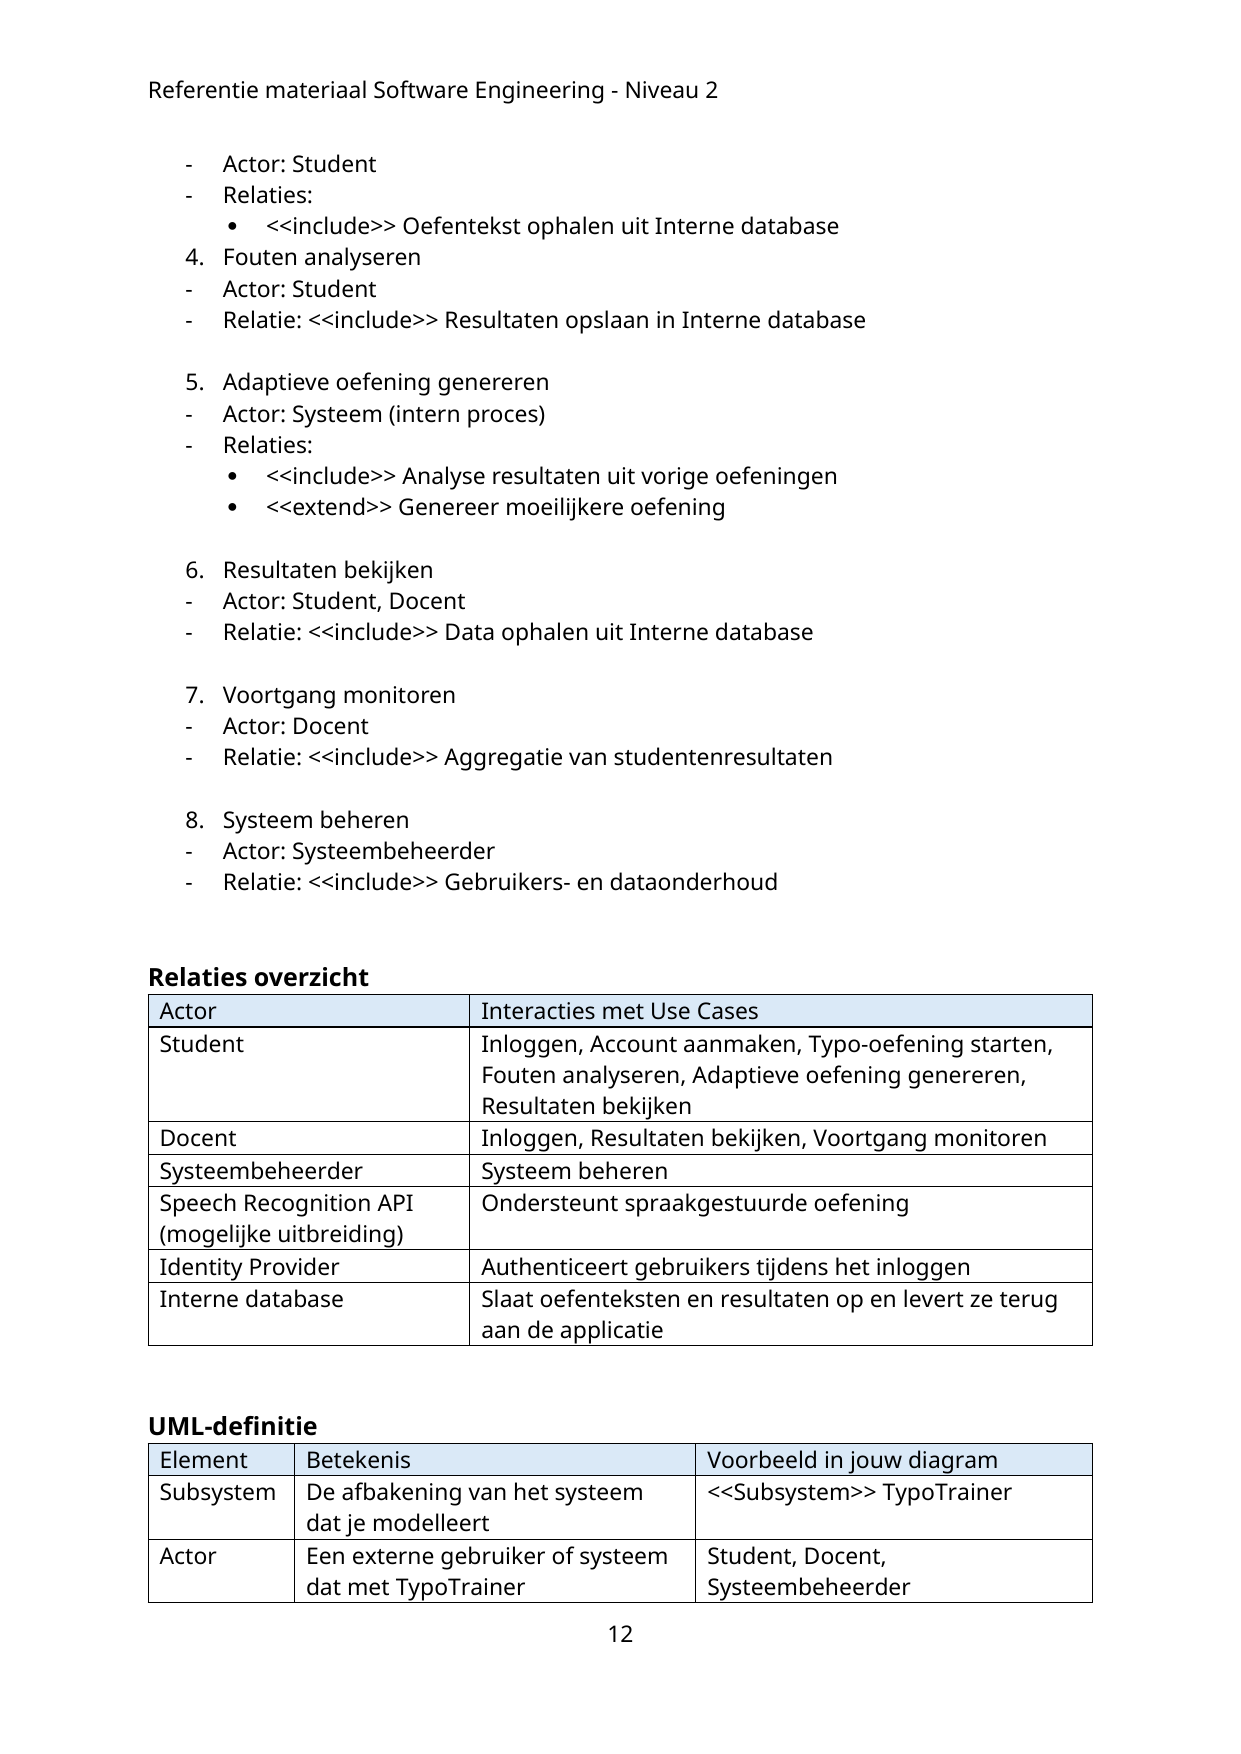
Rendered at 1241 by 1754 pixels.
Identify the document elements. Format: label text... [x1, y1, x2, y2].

table_cell Systeembeheerder [149, 1155, 469, 1186]
table_cell Slaat oefenteksten en resultaten op en levert ze terug aan de applicatie [470, 1283, 1092, 1345]
table_cell Inloggen, Account aanmaken, Typo-oefening starten, Fouten analyseren, Adaptieve oefening genereren, Resultaten bekijken [470, 1028, 1092, 1121]
list Actor: Docent [185, 710, 1093, 741]
list Actor: Systeembeheerder [185, 835, 1093, 866]
table_cell Authenticeert gebruikers tijdens het inloggen [470, 1250, 1092, 1282]
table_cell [696, 1540, 1092, 1602]
list Relaties: [185, 179, 1093, 210]
list Relatie: <<include>> Gebruikers- en dataonderhoud [185, 866, 1093, 898]
list <<extend>> Genereer moeilijkere oefening [228, 491, 1093, 523]
list Relatie: <<include>> Resultaten opslaan in Interne database [185, 304, 1093, 335]
table_cell Ondersteunt spraakgestuurde oefening [470, 1187, 1092, 1249]
table_cell Actor [149, 1540, 294, 1602]
table_header Betekenis [295, 1444, 695, 1475]
text UML-definitie [148, 1409, 1093, 1443]
table_header Actor [149, 995, 469, 1026]
table_cell Systeem beheren [470, 1155, 1092, 1186]
table_cell Identity Provider [149, 1250, 469, 1282]
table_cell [295, 1540, 695, 1602]
list Actor: Systeem (intern proces) [185, 398, 1093, 429]
list Adaptieve oefening genereren [185, 366, 1093, 398]
table_cell Inloggen, Resultaten bekijken, Voortgang monitoren [470, 1122, 1092, 1153]
table_cell <<Subsystem>> TypoTrainer [696, 1476, 1092, 1539]
table_cell De afbakening van het systeem dat je modelleert [295, 1476, 695, 1539]
list Voortgang monitoren [185, 679, 1093, 710]
table_cell Speech Recognition API (mogelijke uitbreiding) [149, 1187, 469, 1249]
list Actor: Student [185, 273, 1093, 304]
table_header Interacties met Use Cases [470, 995, 1092, 1026]
list Relatie: <<include>> Aggregatie van studentenresultaten [185, 741, 1093, 773]
table_cell Docent [149, 1122, 469, 1153]
table_header Element [149, 1444, 294, 1475]
text Relaties overzicht [148, 960, 1093, 994]
list Actor: Student, Docent [185, 585, 1093, 616]
table_header Voorbeeld in jouw diagram [696, 1444, 1092, 1475]
table_cell Interne database [149, 1283, 469, 1345]
list <<include>> Analyse resultaten uit vorige oefeningen [228, 460, 1093, 491]
list Systeem beheren [185, 804, 1093, 835]
table_cell Student [149, 1028, 469, 1121]
list Fouten analyseren [185, 241, 1093, 273]
list Relatie: <<include>> Data ophalen uit Interne database [185, 616, 1093, 648]
list Resultaten bekijken [185, 554, 1093, 585]
list <<include>> Oefentekst ophalen uit Interne database [228, 210, 1093, 241]
list Relaties: [185, 429, 1093, 460]
list Actor: Student [185, 148, 1093, 179]
table_cell Subsystem [149, 1476, 294, 1539]
